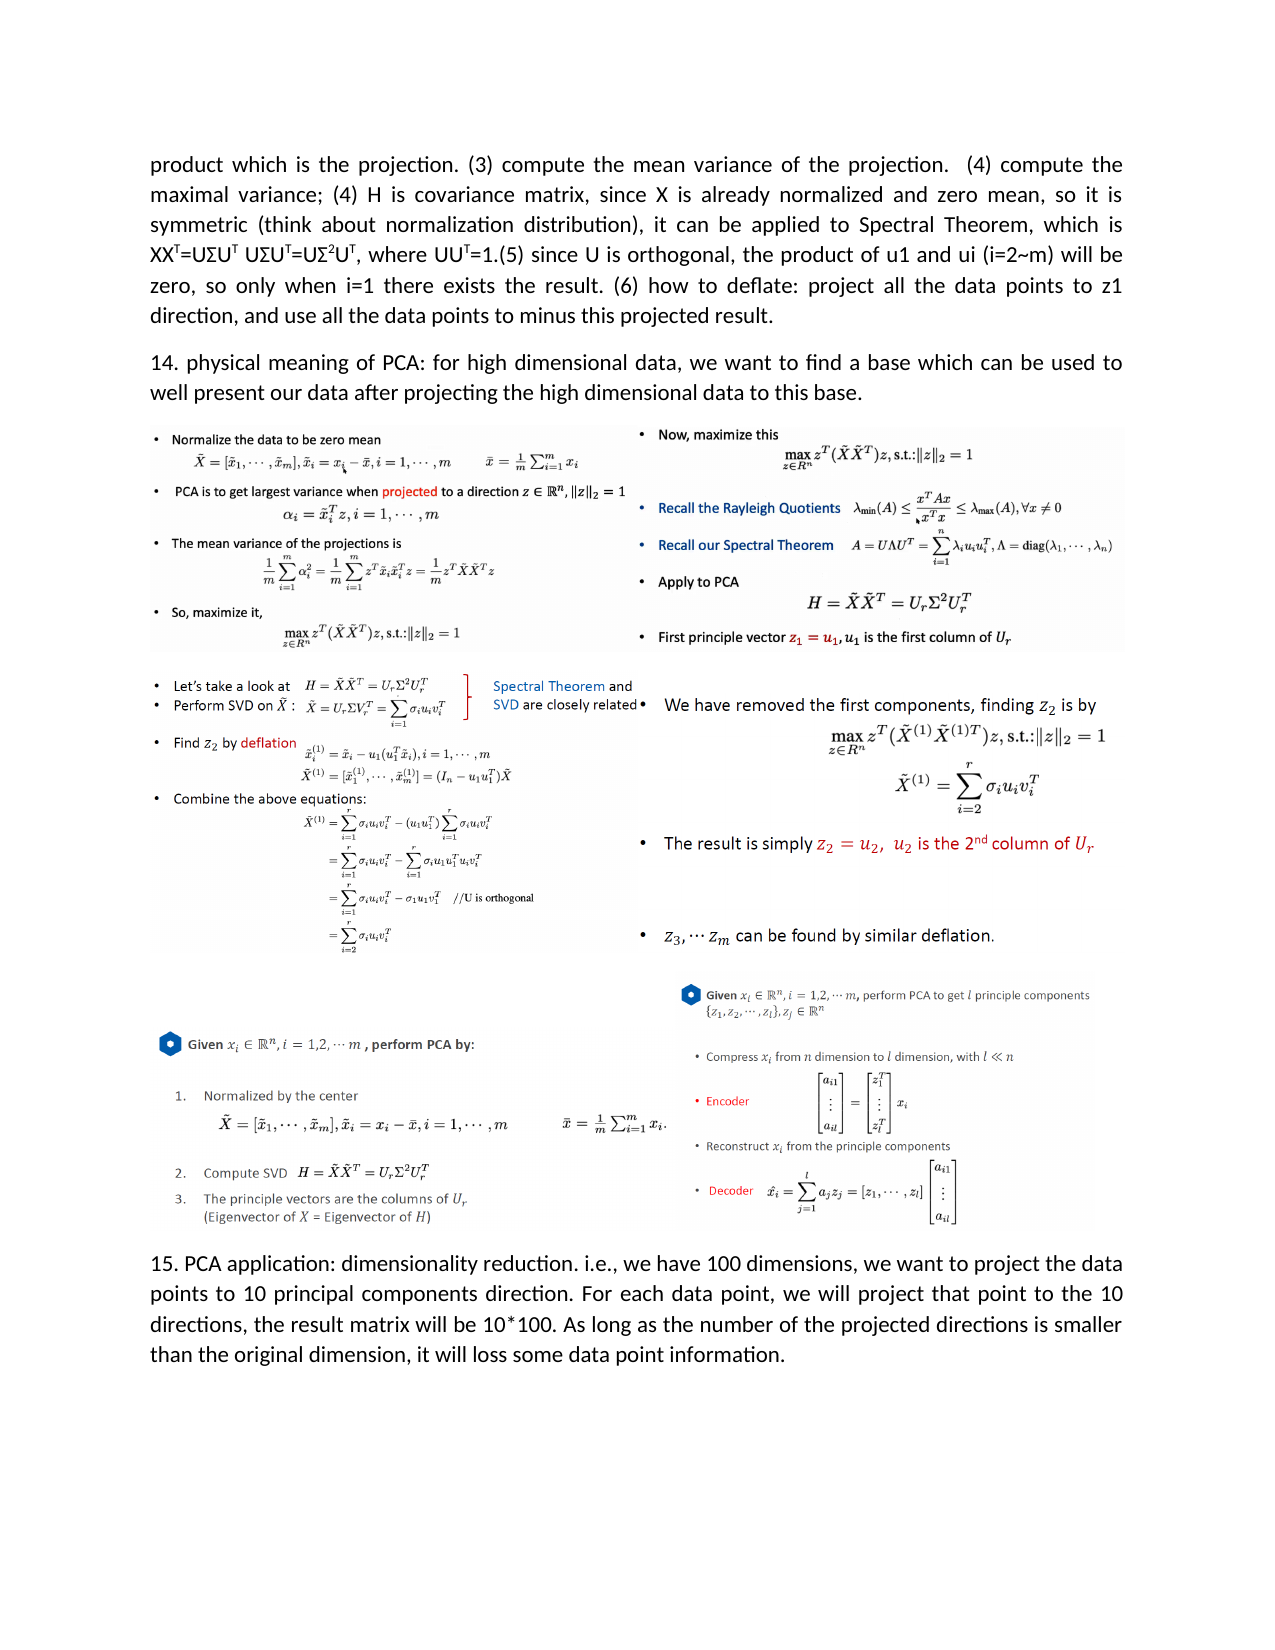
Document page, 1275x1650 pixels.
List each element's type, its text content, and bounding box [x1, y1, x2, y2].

text 15. PCA application: dimensionality reduction. i.e., we have 100 dimensions, we want to project the data points to 10 principal components direction. For each data point, we will project that point to the 10 directions, the result matrix will be 10*100. As long as the number of the projected directions is smaller than the original dimension, it will loss some data point information. [150, 1249, 1125, 1368]
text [150, 150, 1125, 329]
picture [150, 425, 1125, 652]
picture [150, 971, 1095, 1231]
picture [150, 670, 1125, 953]
text 14. physical meaning of PCA: for high dimensional data, we want to find a base which can be used to well present our data after projecting the high dimensional data to this base. [150, 348, 1125, 406]
